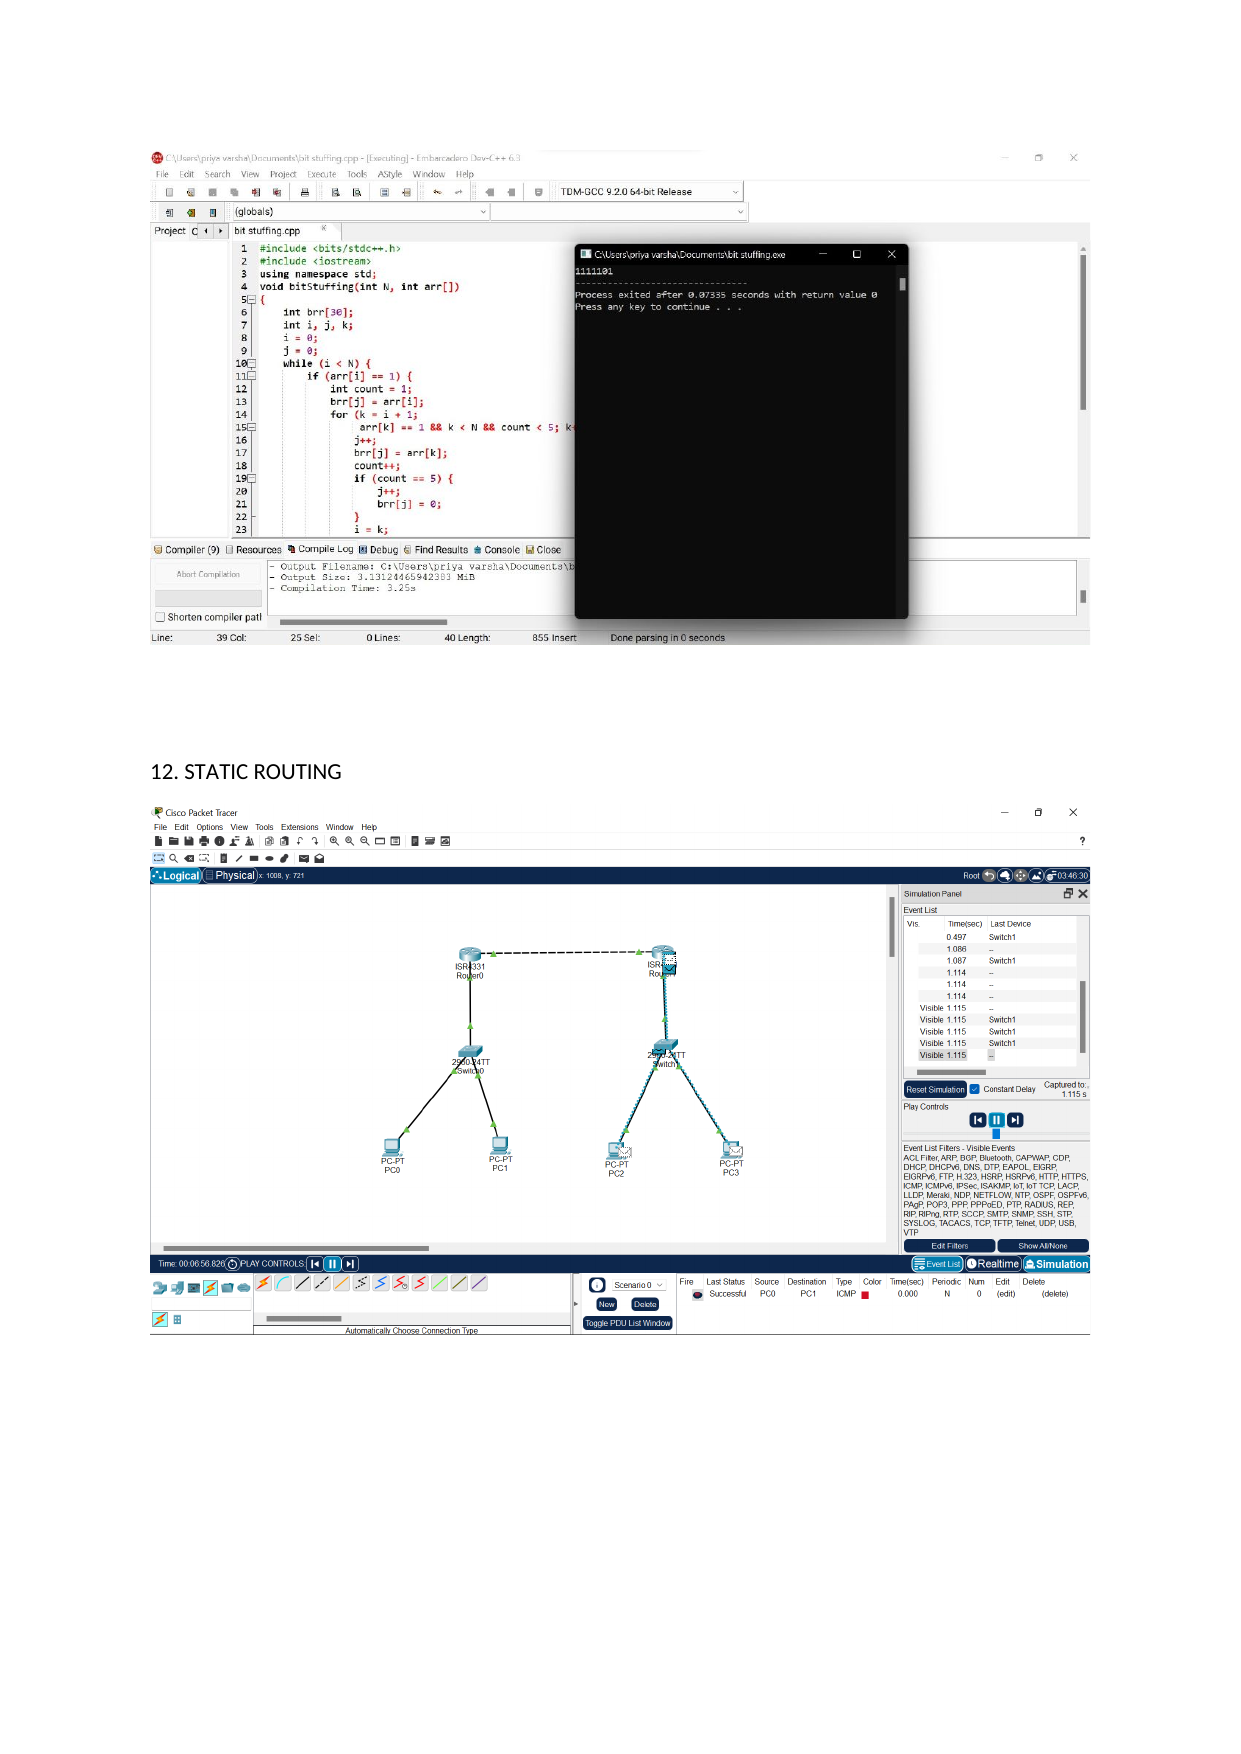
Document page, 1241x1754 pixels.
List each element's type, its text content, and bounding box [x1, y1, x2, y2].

picture [178, 872, 186, 881]
picture [150, 150, 1091, 645]
text 12. STATIC ROUTING [150, 757, 1090, 785]
picture [1026, 1261, 1034, 1268]
picture [150, 804, 1091, 1335]
